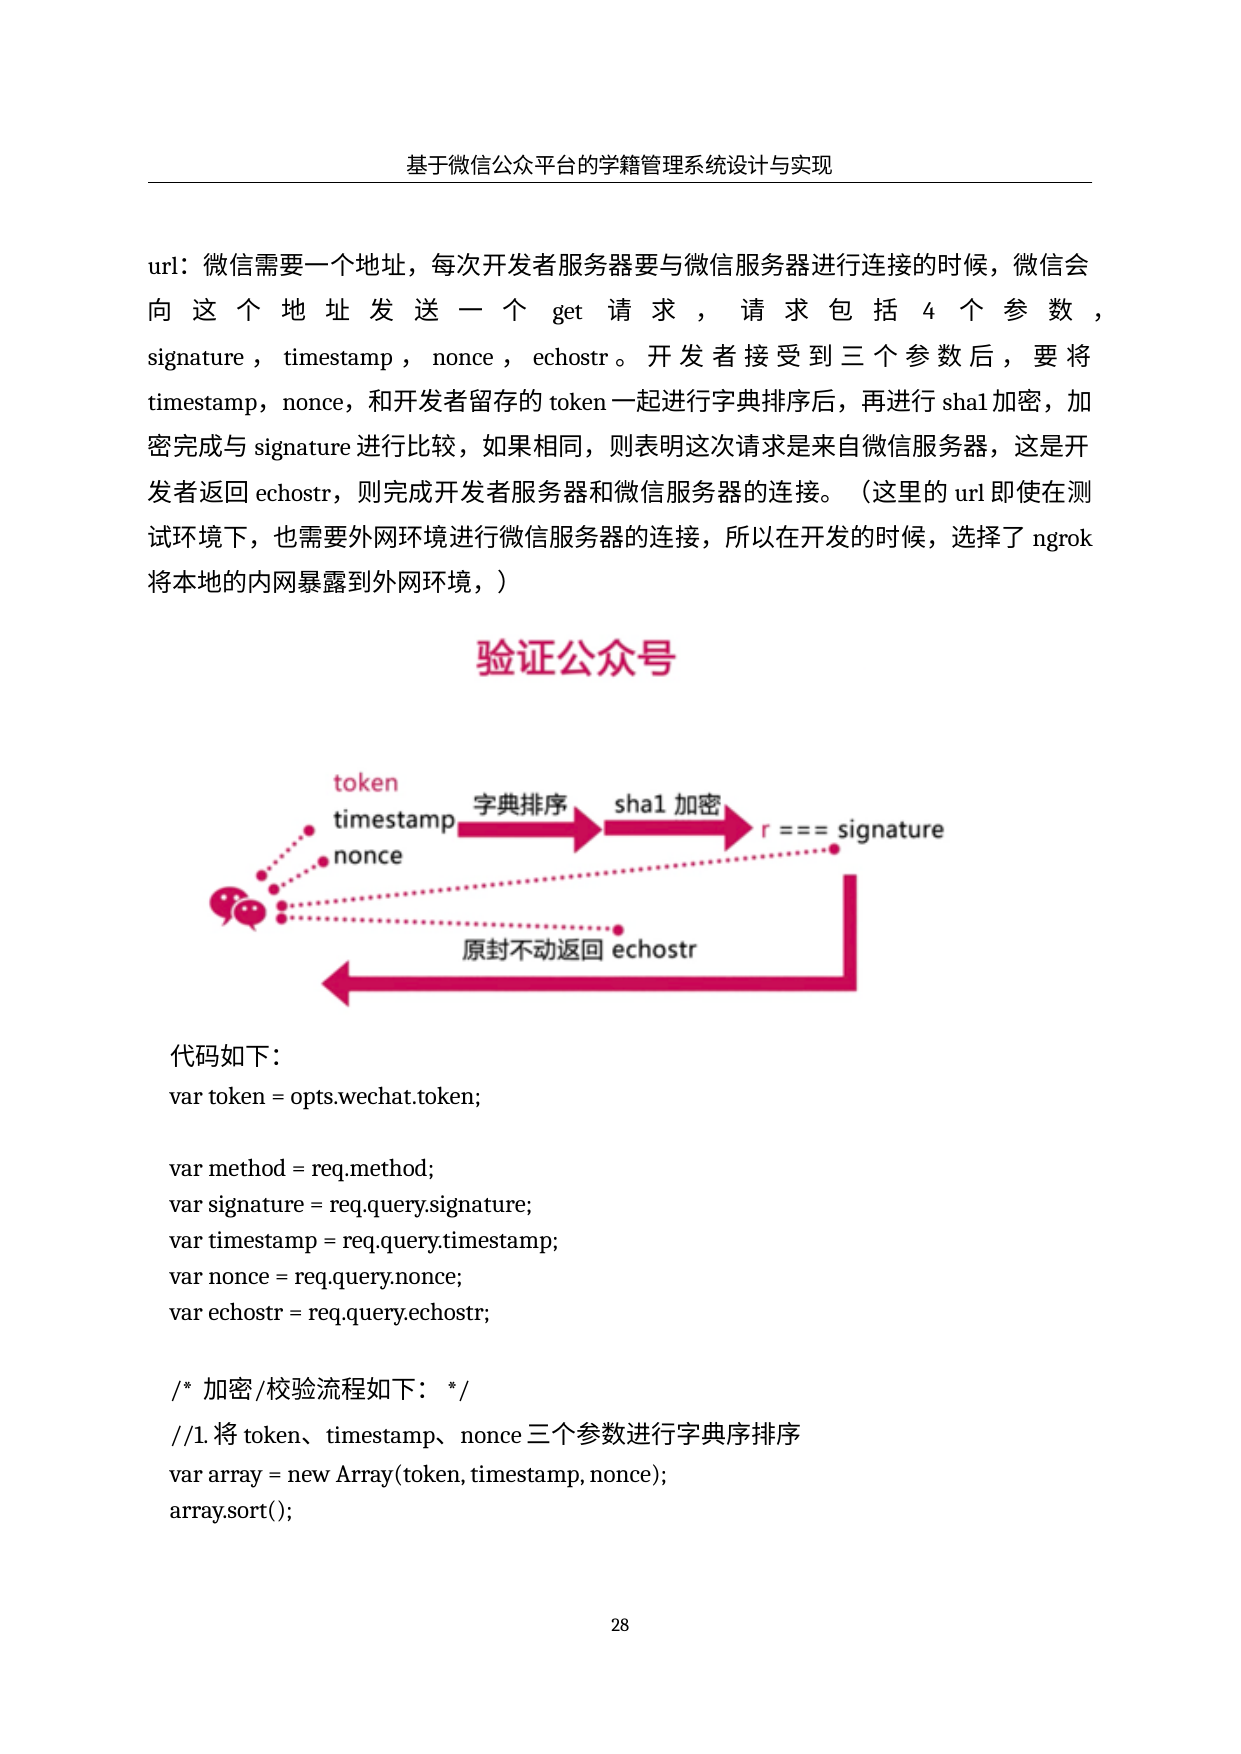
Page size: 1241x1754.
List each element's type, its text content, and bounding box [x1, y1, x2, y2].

text 代码如下： [148, 1037, 1092, 1073]
text /* 加密/校验流程如下： */ [148, 1369, 1092, 1406]
text var method = req.method; [148, 1154, 1092, 1183]
text var signature = req.query.signature; [148, 1190, 1092, 1219]
text array.sort(); [148, 1496, 1092, 1525]
text var echostr = req.query.echostr; [148, 1298, 1092, 1326]
picture [147, 608, 1042, 1030]
text var timestamp = req.query.timestamp; [148, 1226, 1092, 1254]
text url：微信需要一个地址，每次开发者服务器要与微信服务器进行连接的时候，微信会向这个地址发送一个get请求，请求包括4个参数，signature，timestamp，nonce，echostr。开发者接受到三个参数后，要将timestamp，nonce，和开发者留存的token一起进行字典排序后，再进行sha1加密，加密完成与signature进行比较，如果相同，则表明这次请求是来自微信服务器，这是开发者返回echostr，则完成开发者服务器和微信服务器的连接。（这里的url即使在测试环境下，也需要外网环境进行微信服务器的连接，所以在开发的时候，选择了ngrok将本地的内网暴露到外网环境，） [148, 246, 1092, 599]
text var token = opts.wechat.token; [148, 1082, 1092, 1111]
text var nonce = req.query.nonce; [148, 1262, 1092, 1291]
text //1. 将token、timestamp、nonce三个参数进行字典序排序 [148, 1415, 1092, 1451]
text var array = new Array(token, timestamp, nonce); [148, 1460, 1092, 1489]
